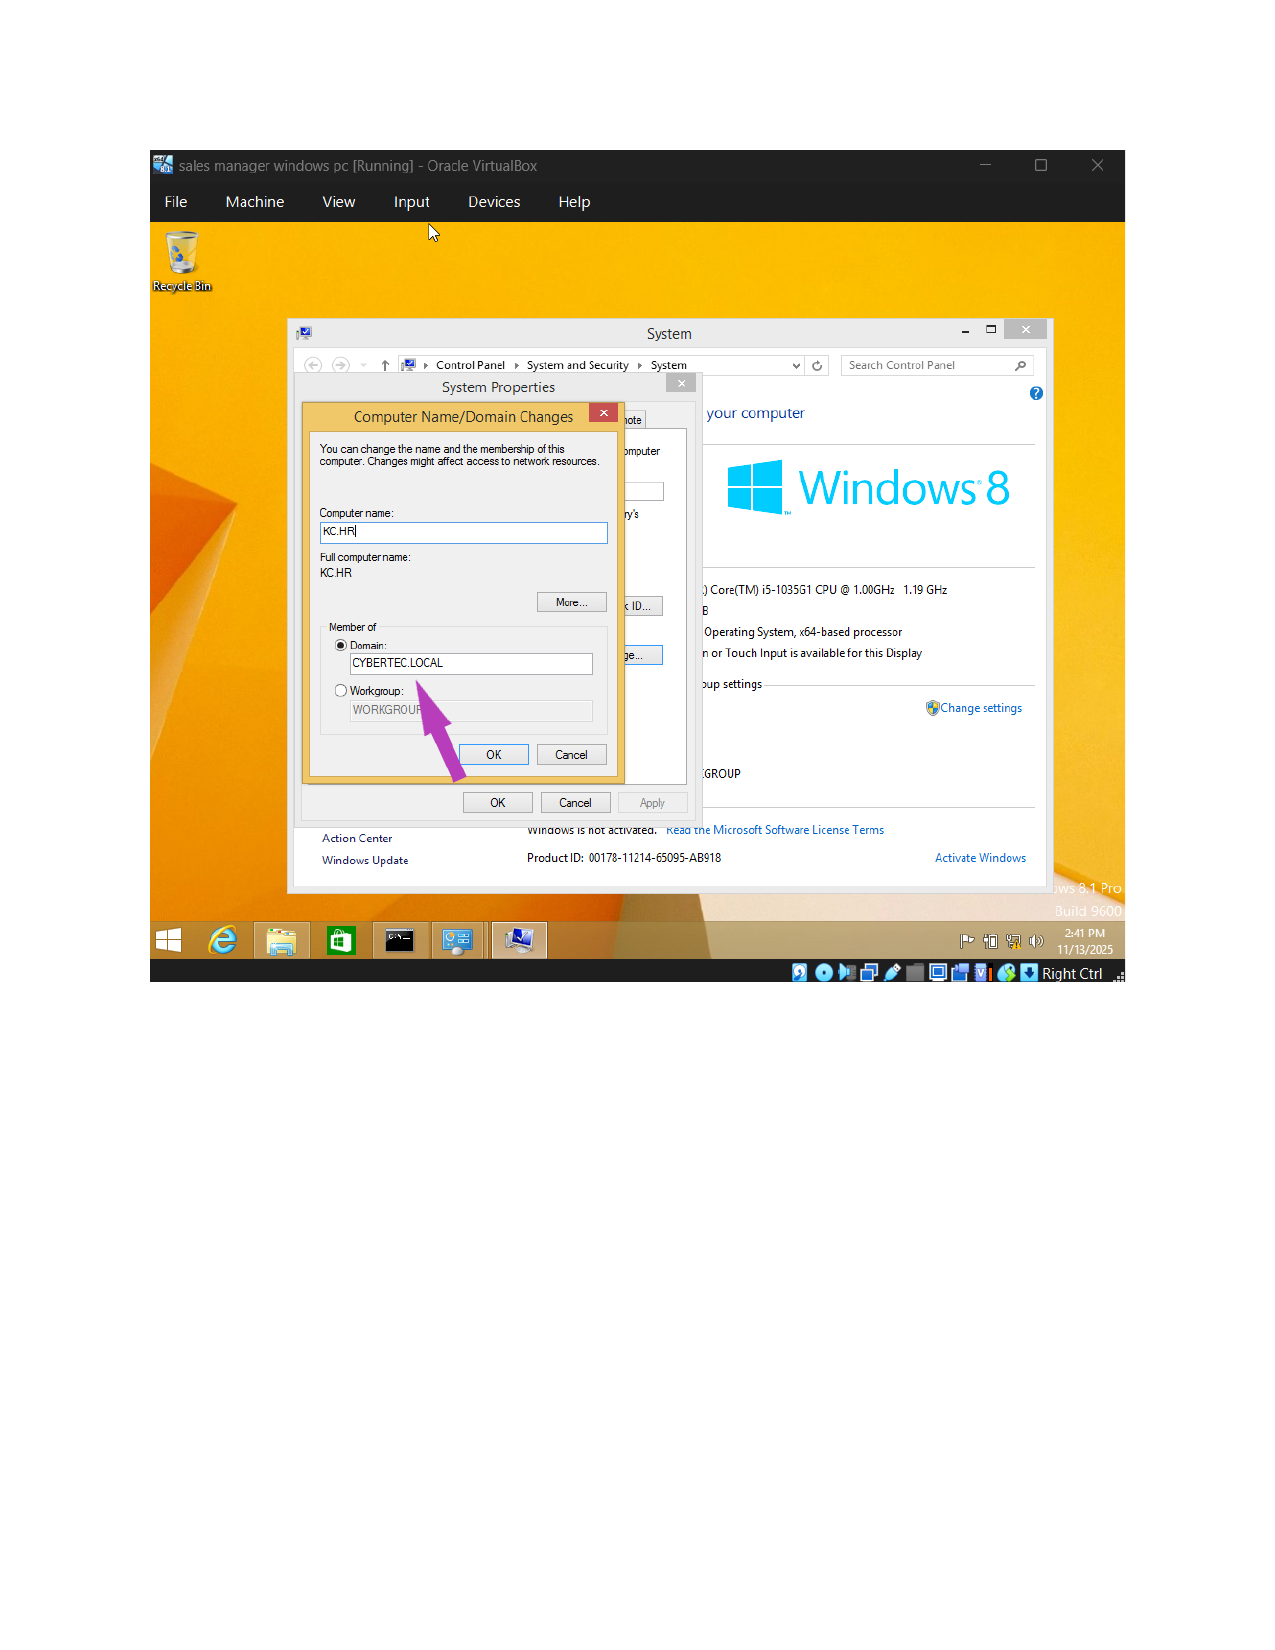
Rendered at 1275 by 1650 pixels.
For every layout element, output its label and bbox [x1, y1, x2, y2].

picture [150, 150, 1125, 982]
